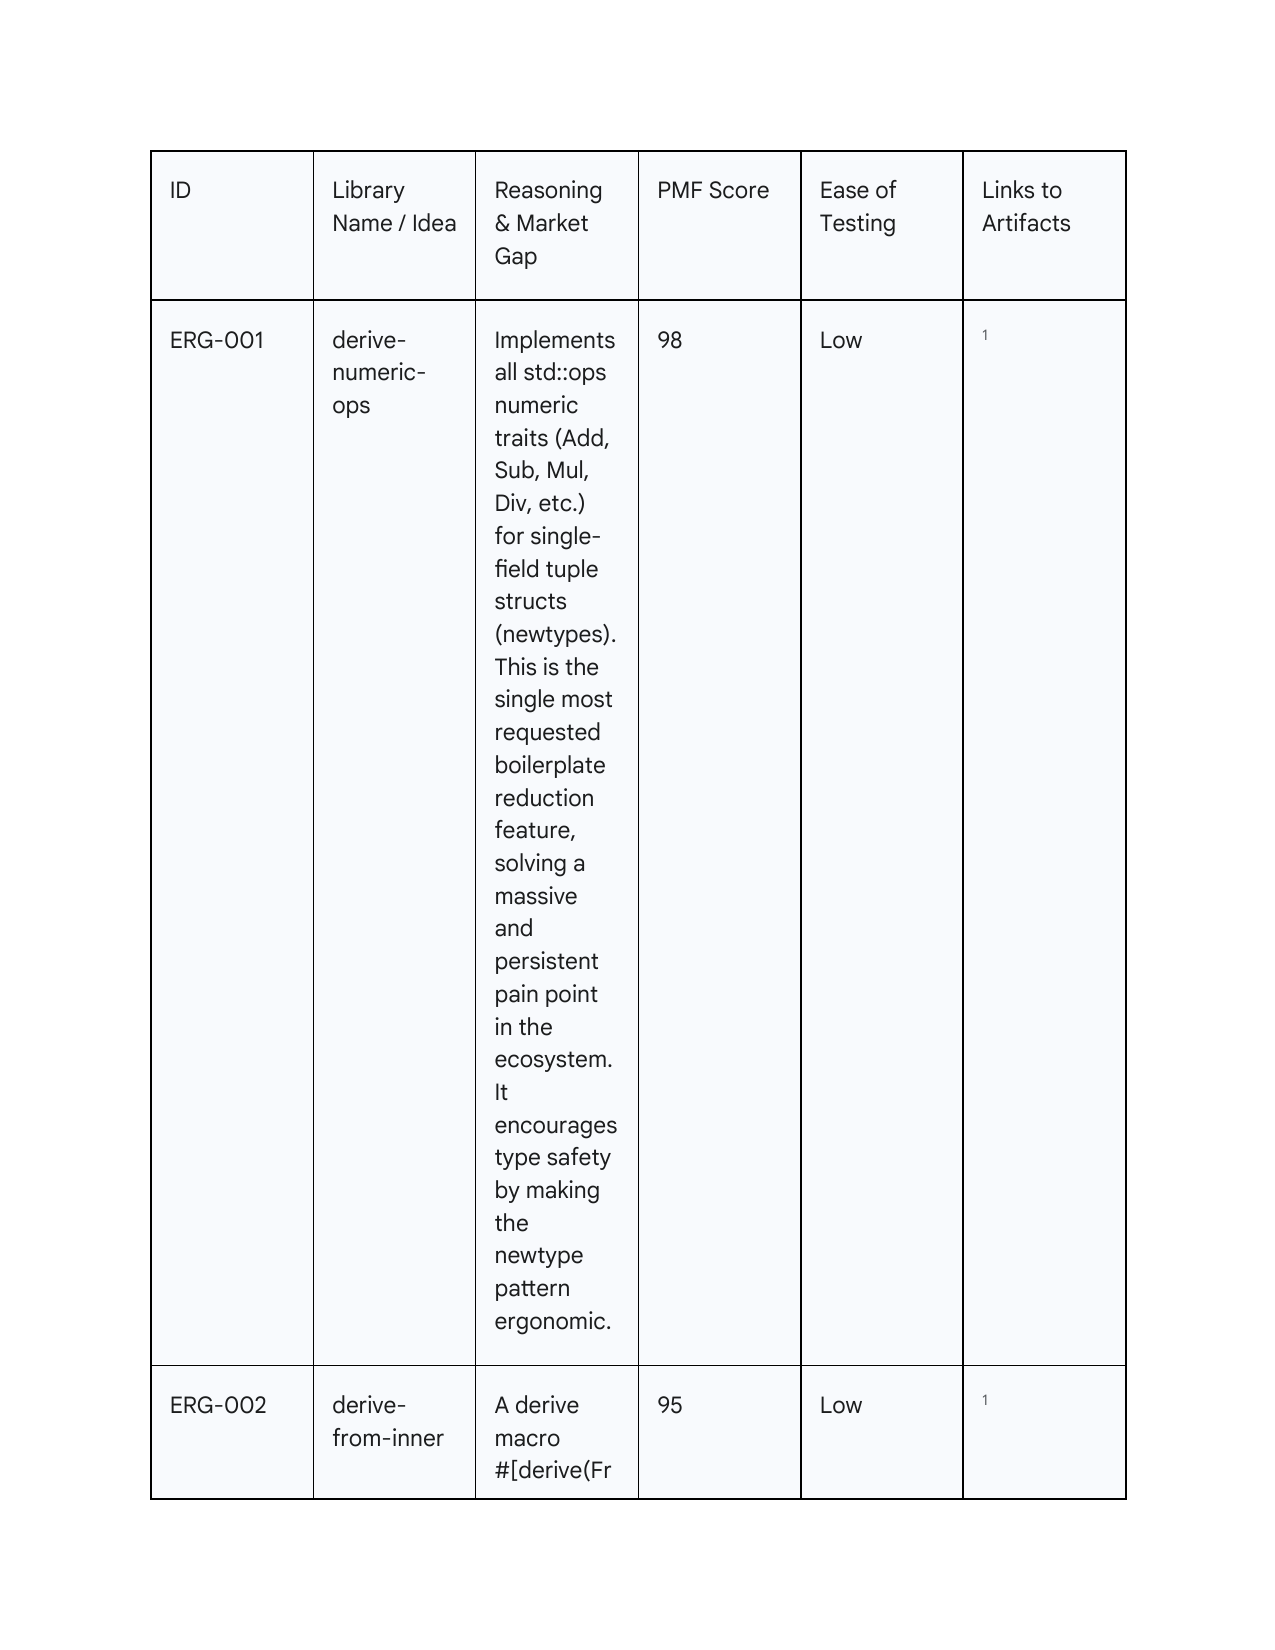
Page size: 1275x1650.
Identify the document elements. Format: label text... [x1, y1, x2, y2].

table_cell derive-from-inner [314, 1366, 475, 1498]
table_header Ease of Testing [802, 152, 962, 299]
table_header PMF Score [639, 152, 800, 299]
table_cell derive-numeric-ops [314, 301, 475, 1364]
table_header Library Name / Idea [314, 152, 475, 299]
table_cell ERG-001 [152, 301, 313, 1364]
table_header Links to Artifacts [964, 152, 1125, 299]
table_cell Low [802, 301, 962, 1364]
table_cell 95 [639, 1366, 800, 1498]
table_cell 1 [964, 1366, 1125, 1498]
table_header ID [152, 152, 313, 299]
table_cell 98 [639, 301, 800, 1364]
table_header Reasoning & Market Gap [476, 152, 638, 299]
table_cell ERG-002 [152, 1366, 313, 1498]
table_cell Implements all std::ops numeric traits (Add, Sub, Mul, Div, etc.) for single-field tuple structs (newtypes). This is the single most requested boilerplate reduction feature, solving a massive and persistent pain point in the ecosystem. It encourages type safety by making the newtype pattern ergonomic. [476, 301, 638, 1364]
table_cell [476, 1366, 638, 1498]
table_cell Low [802, 1366, 962, 1498]
table_cell 1 [964, 301, 1125, 1364]
